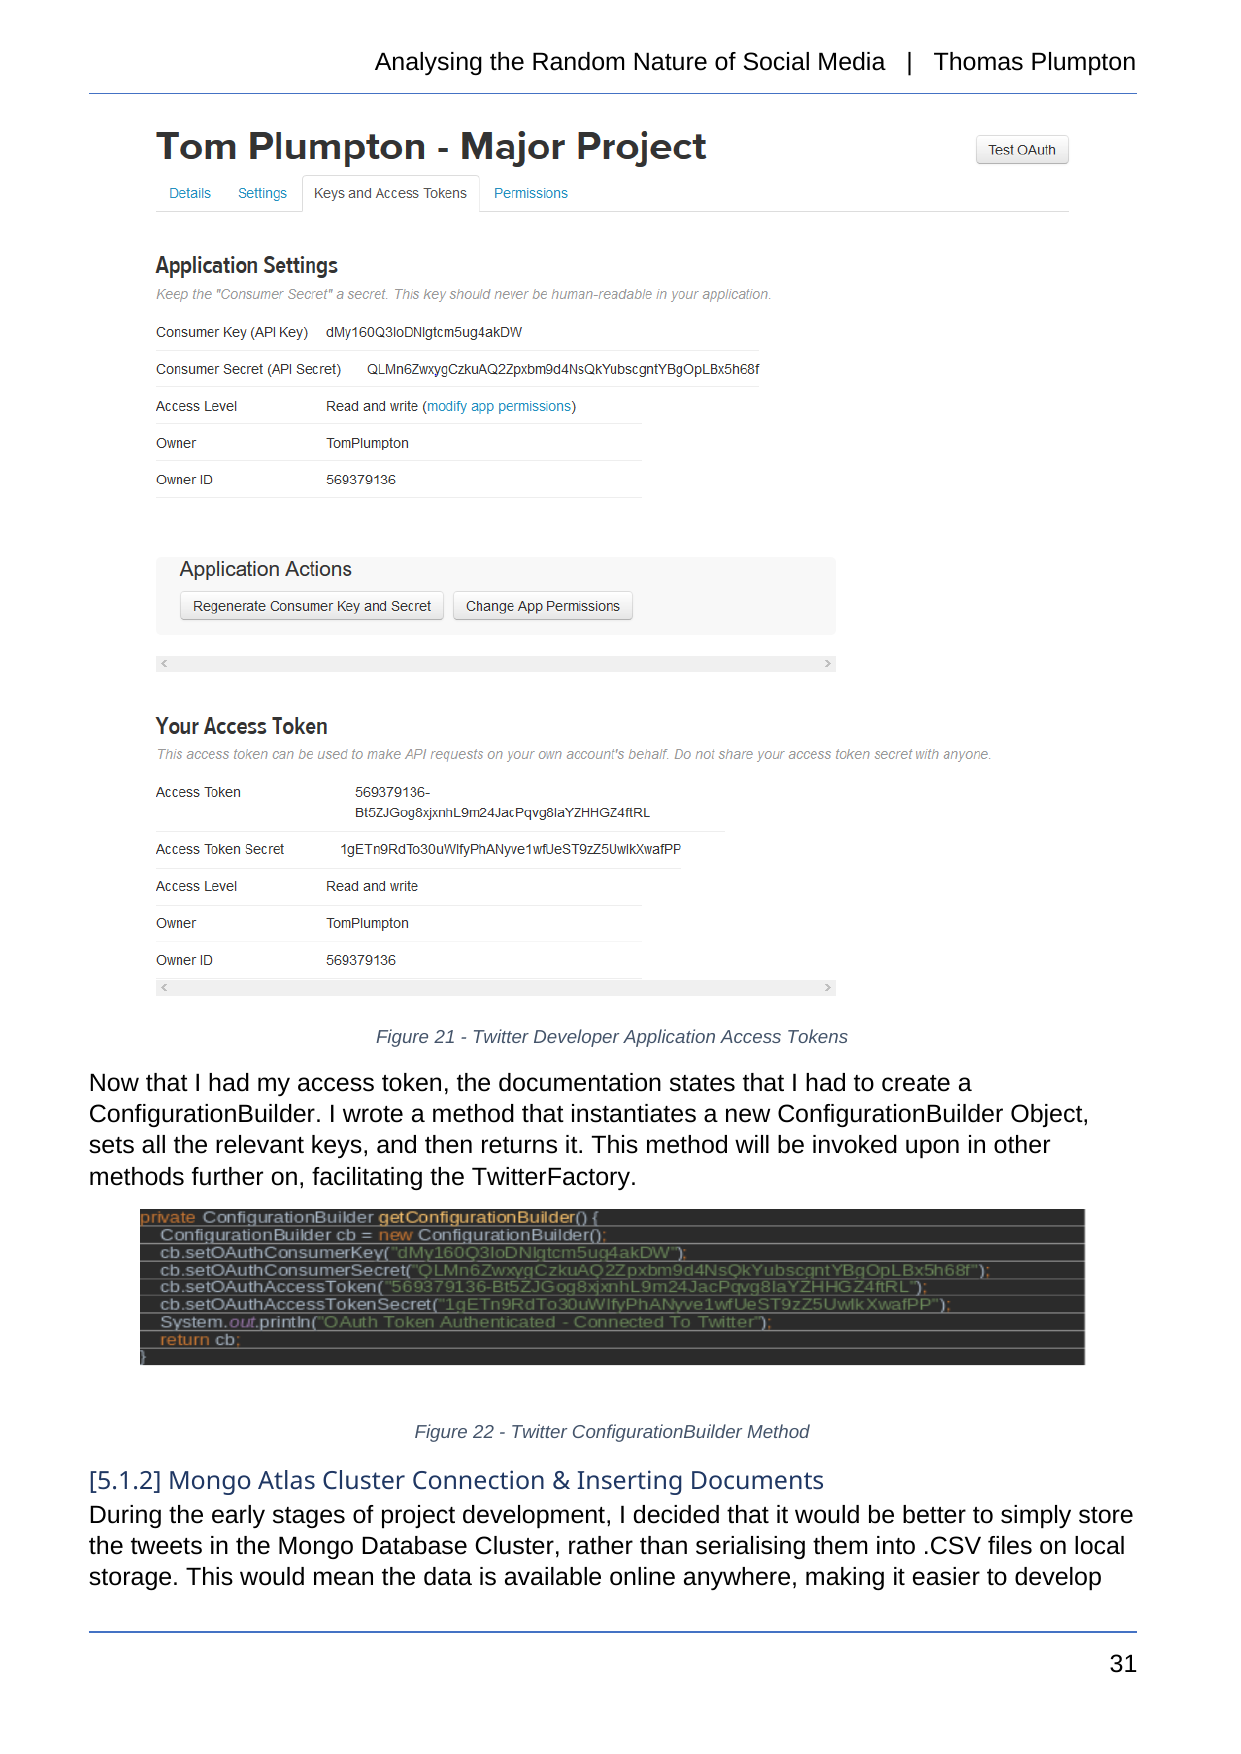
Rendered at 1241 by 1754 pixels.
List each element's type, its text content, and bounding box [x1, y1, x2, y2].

text Figure 22 - Twitter ConfigurationBuilder Method [89, 1420, 1137, 1442]
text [89, 1499, 1137, 1590]
picture [146, 122, 1080, 1007]
text Now that I had my access token, the documentation states that I had to create a ConfigurationBuilder. I wrote a method that instantiates a new ConfigurationBuilder Object, sets all the relevant keys, and then returns it. This method will be invoked upon in other methods further on, facilitating the TwitterFactory. [89, 1068, 1137, 1190]
text Figure 21 - Twitter Developer Application Access Tokens [89, 1026, 1137, 1048]
subtitle [5.1.2] Mongo Atlas Cluster Connection & Inserting Documents [89, 1463, 1137, 1497]
